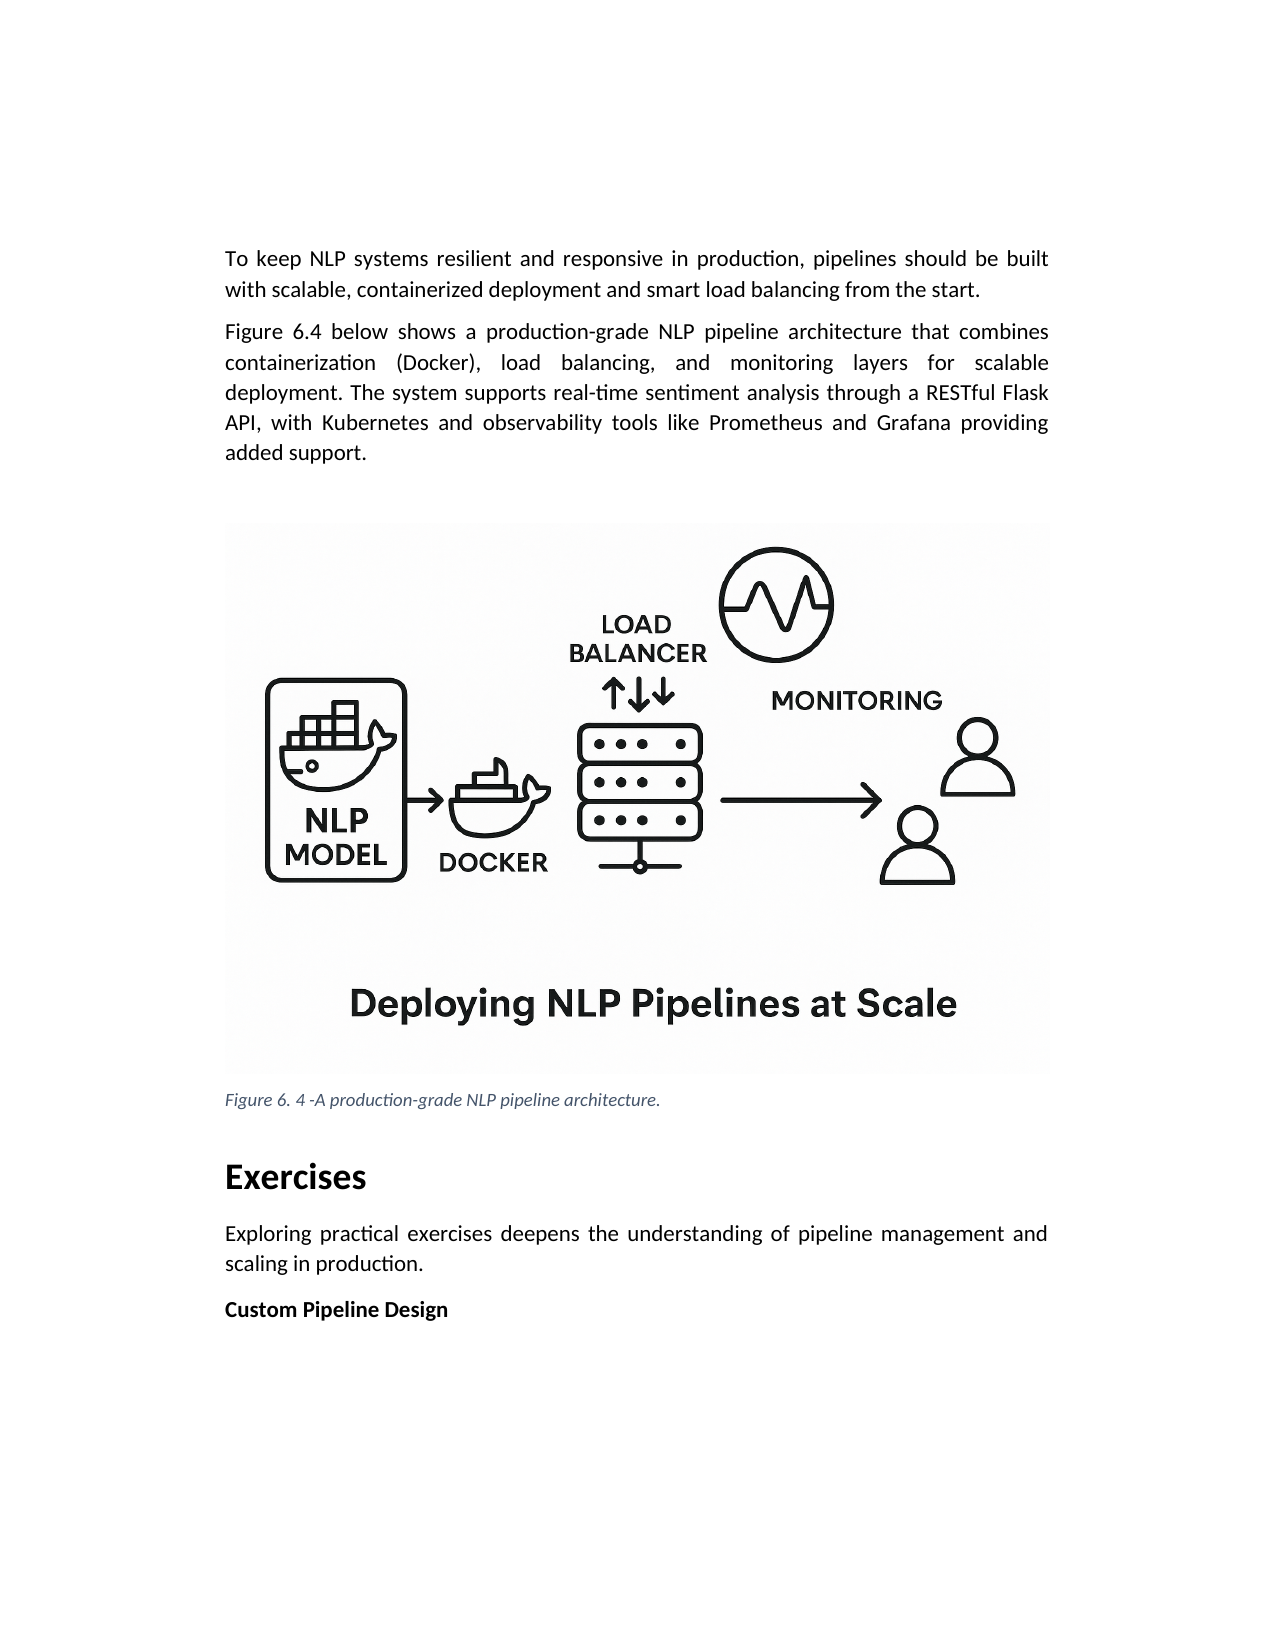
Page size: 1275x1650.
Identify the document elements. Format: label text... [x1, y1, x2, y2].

text Figure 6. 4 -A production-grade NLP pipeline architecture. [225, 1088, 1050, 1111]
text Custom Pipeline Design [225, 1295, 1050, 1323]
text Figure 6.4 below shows a production-grade NLP pipeline architecture that combines containerization (Docker), load balancing, and monitoring layers for scalable deployment. The system supports real-time sentiment analysis through a RESTful Flask API, with Kubernetes and observability tools like Prometheus and Grafana providing added support. [225, 317, 1050, 466]
text Exploring practical exercises deepens the understanding of pipeline management and scaling in production. [225, 1219, 1050, 1277]
text To keep NLP systems resilient and responsive in production, pipelines should be built with scalable, containerized deployment and smart load balancing from the start. [225, 244, 1050, 303]
picture [225, 523, 1050, 1074]
text Exercises [225, 1153, 1050, 1199]
